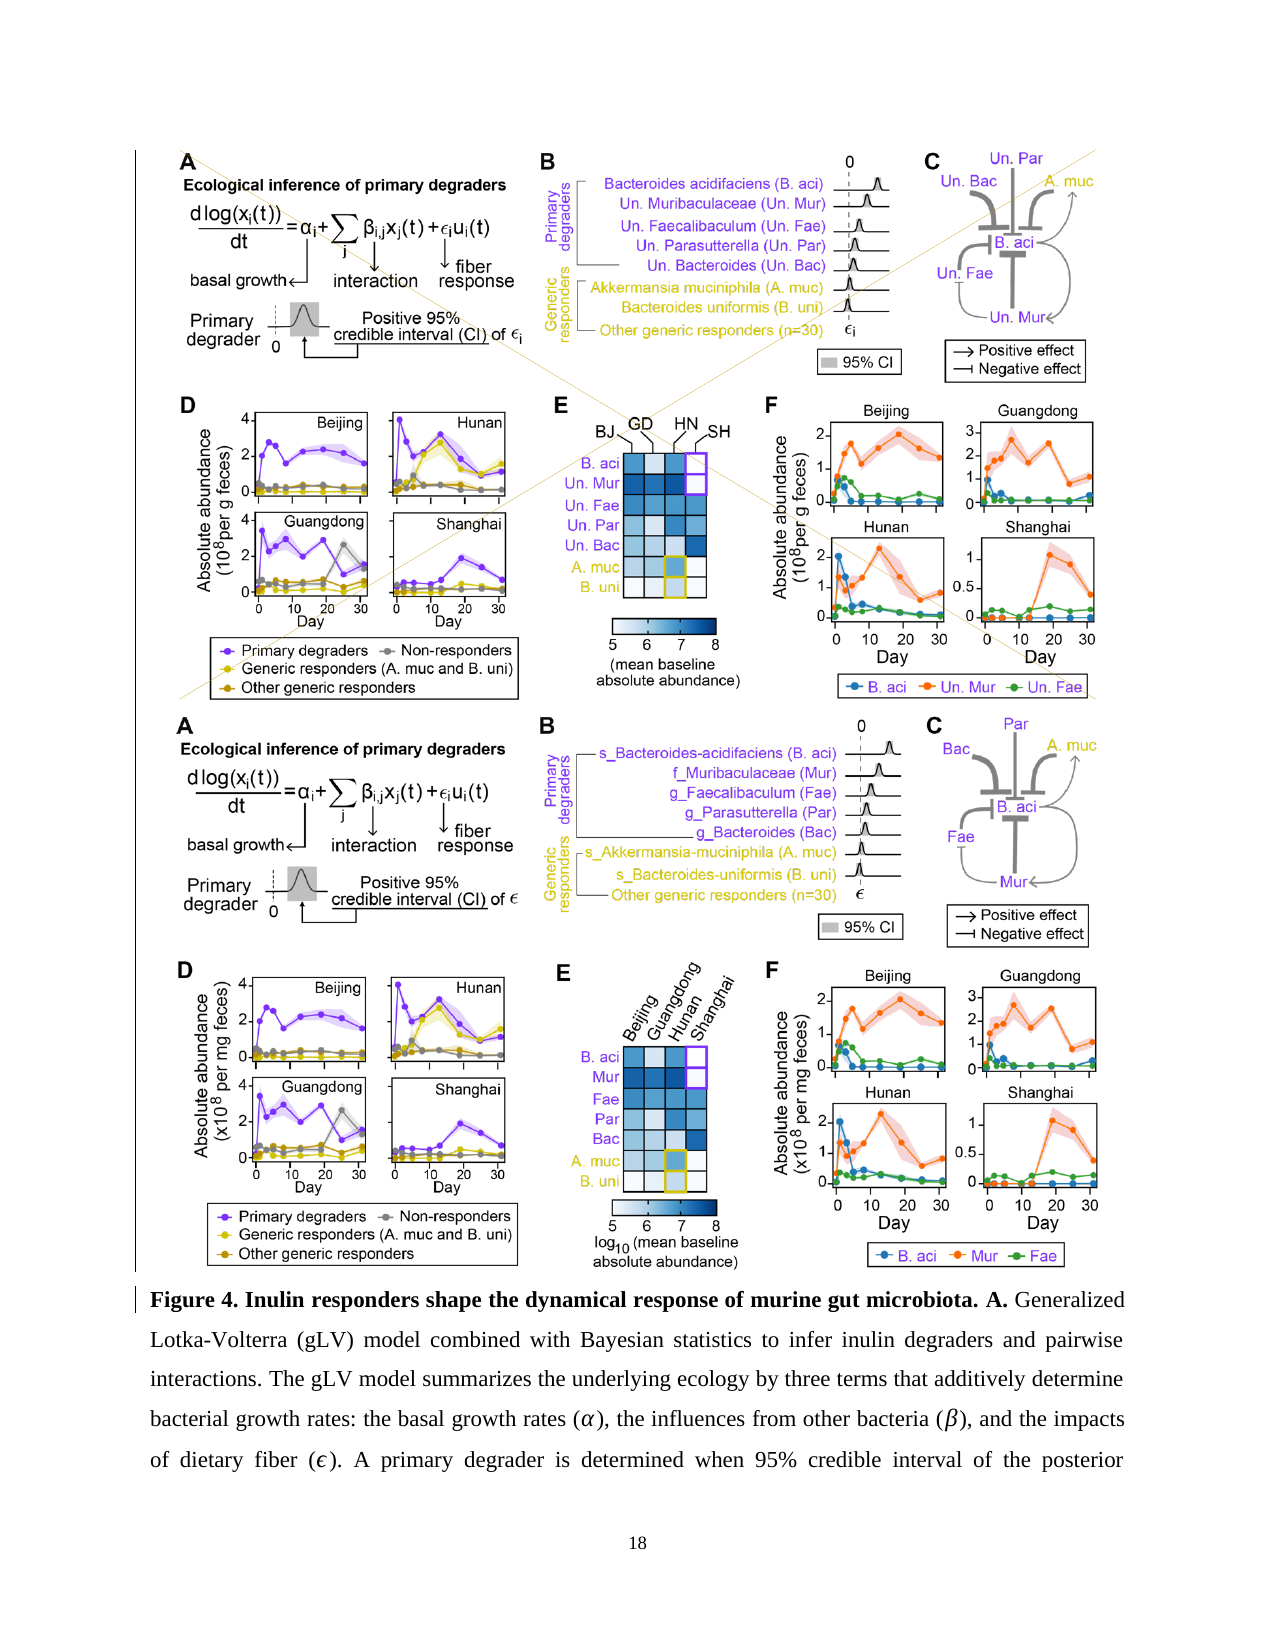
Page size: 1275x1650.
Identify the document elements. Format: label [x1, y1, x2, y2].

picture [639, 151, 1096, 698]
text [150, 1286, 1125, 1473]
picture [182, 150, 1093, 424]
picture [179, 151, 636, 698]
picture [180, 426, 1095, 700]
picture [176, 713, 1099, 1272]
